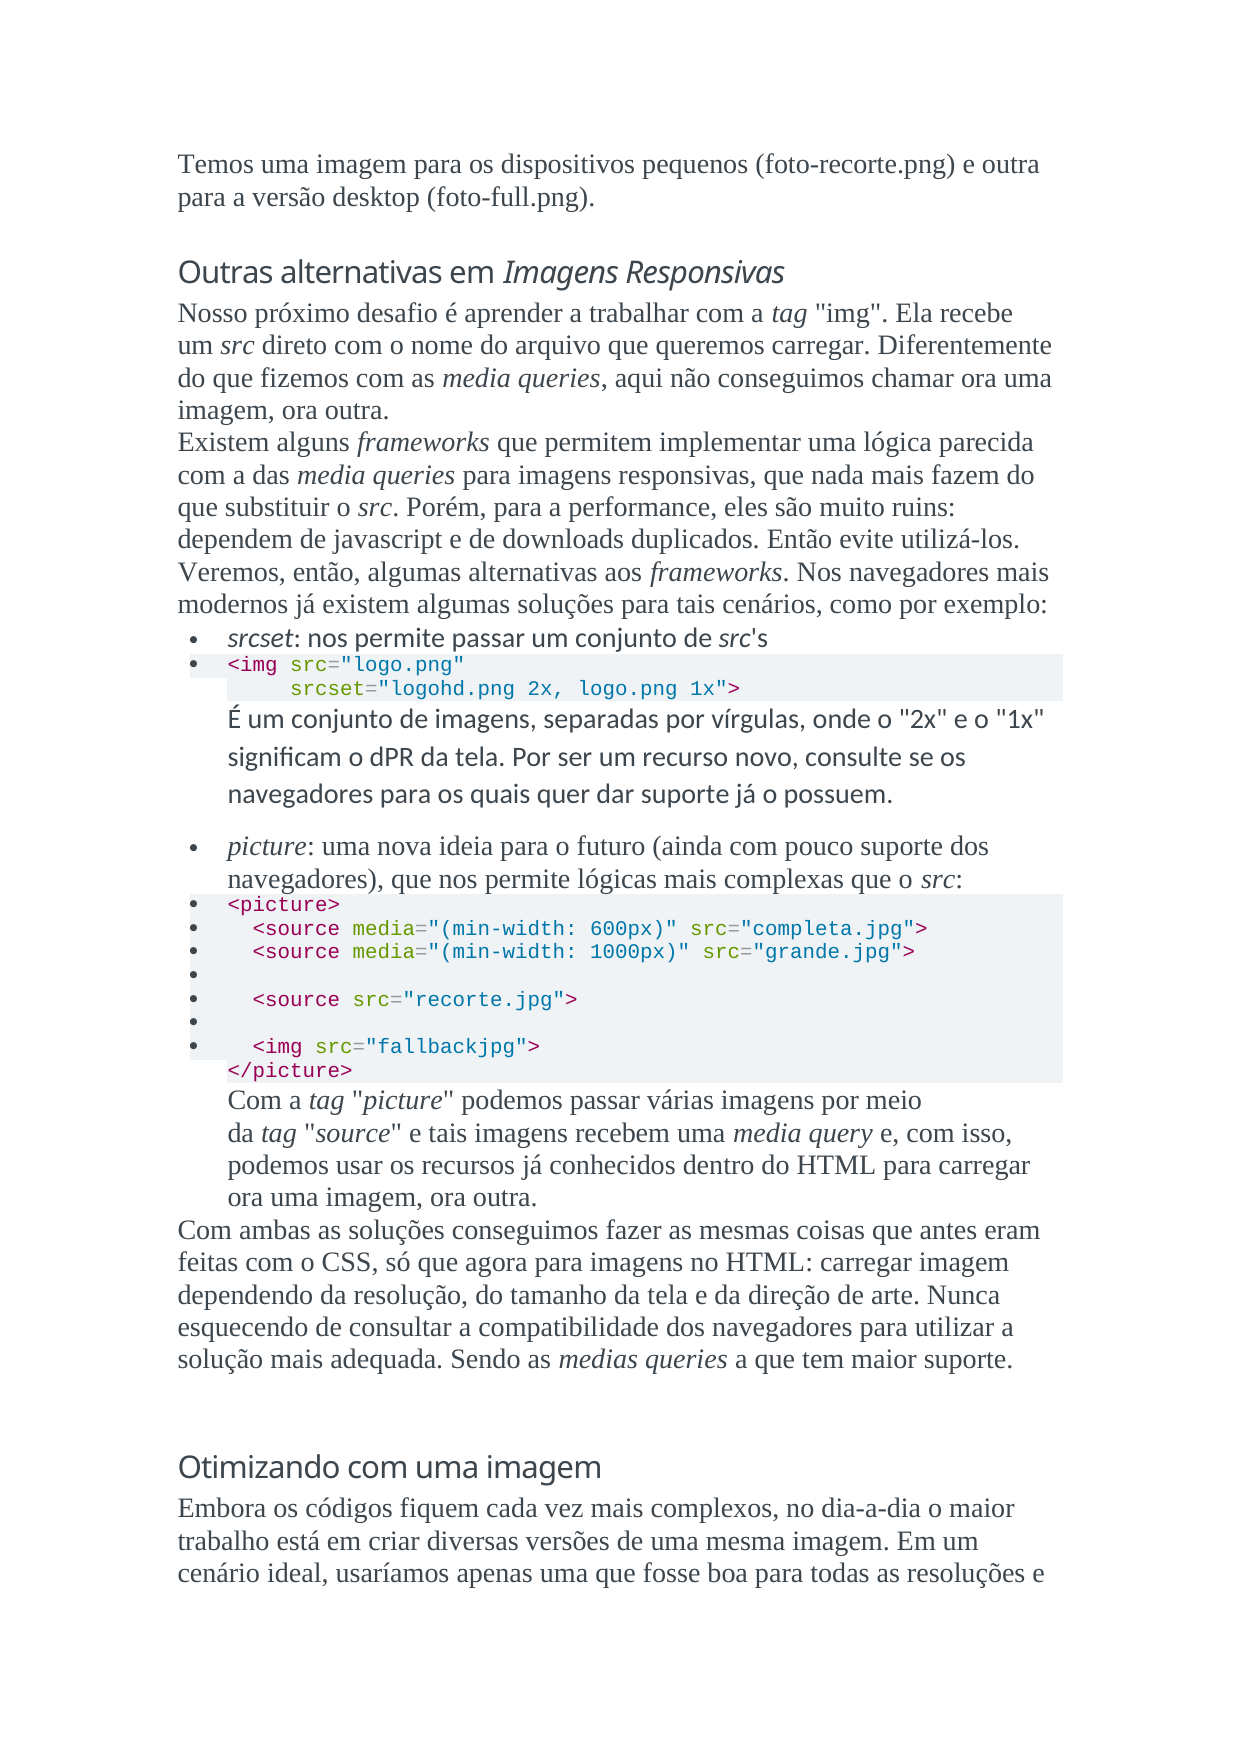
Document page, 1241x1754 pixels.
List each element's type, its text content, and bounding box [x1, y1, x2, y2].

list <source media="(min-width: 1000px)" src="grande.jpg"> [190, 941, 1063, 965]
text Temos uma imagem para os dispositivos pequenos (foto-recorte.png) e outra para a versão desktop (foto-full.png). [177, 148, 1063, 212]
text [177, 1491, 1063, 1588]
text srcset="logohd.png 2x, logo.png 1x"> [227, 678, 1063, 701]
text Com ambas as soluções conseguimos fazer as mesmas coisas que antes eram feitas com o CSS, só que agora para imagens no HTML: carregar imagem dependendo da resolução, do tamanho da tela e da direção de arte. Nunca esquecendo de consultar a compatibilidade dos navegadores para utilizar a solução mais adequada. Sendo as medias queries a que tem maior suporte. [177, 1213, 1063, 1375]
text Nosso próximo desafio é aprender a trabalhar com a tag "img". Ela recebe um src direto com o nome do arquivo que queremos carregar. Diferentemente do que fizemos com as media queries, aqui não conseguimos chamar ora uma imagem, ora outra. [177, 296, 1063, 425]
subtitle Otimizando com uma imagem [177, 1445, 1063, 1488]
text Veremos, então, algumas alternativas aos frameworks. Nos navegadores mais modernos já existem algumas soluções para tais cenários, como por exemplo: [177, 555, 1063, 620]
list <source src="recorte.jpg"> [190, 989, 1063, 1012]
list <picture> [190, 894, 1063, 918]
list <img src="logo.png" [190, 654, 1063, 678]
text </picture> [227, 1060, 1063, 1083]
subtitle Outras alternativas em Imagens Responsivas [177, 250, 1063, 292]
list srcset: nos permite passar um conjunto de src's [190, 620, 1063, 654]
list <source media="(min-width: 600px)" src="completa.jpg"> [190, 918, 1063, 941]
text Com a tag "picture" podemos passar várias imagens por meio da tag "source" e tais imagens recebem uma media query e, com isso, podemos usar os recursos já conhecidos dentro do HTML para carregar ora uma imagem, ora outra. [227, 1083, 1063, 1213]
list <img src="fallbackjpg"> [190, 1036, 1063, 1060]
list picture: uma nova ideia para o futuro (ainda com pouco suporte dos navegadores), que nos permite lógicas mais complexas que o src: [190, 829, 1063, 894]
text Existem alguns frameworks que permitem implementar uma lógica parecida com a das media queries para imagens responsivas, que nada mais fazem do que substituir o src. Porém, para a performance, eles são muito ruins: dependem de javascript e de downloads duplicados. Então evite utilizá-los. [177, 425, 1063, 555]
text É um conjunto de imagens, separadas por vírgulas, onde o "2x" e o "1x" significam o dPR da tela. Por ser um recurso novo, consulte se os navegadores para os quais quer dar suporte já o possuem. [227, 701, 1063, 810]
